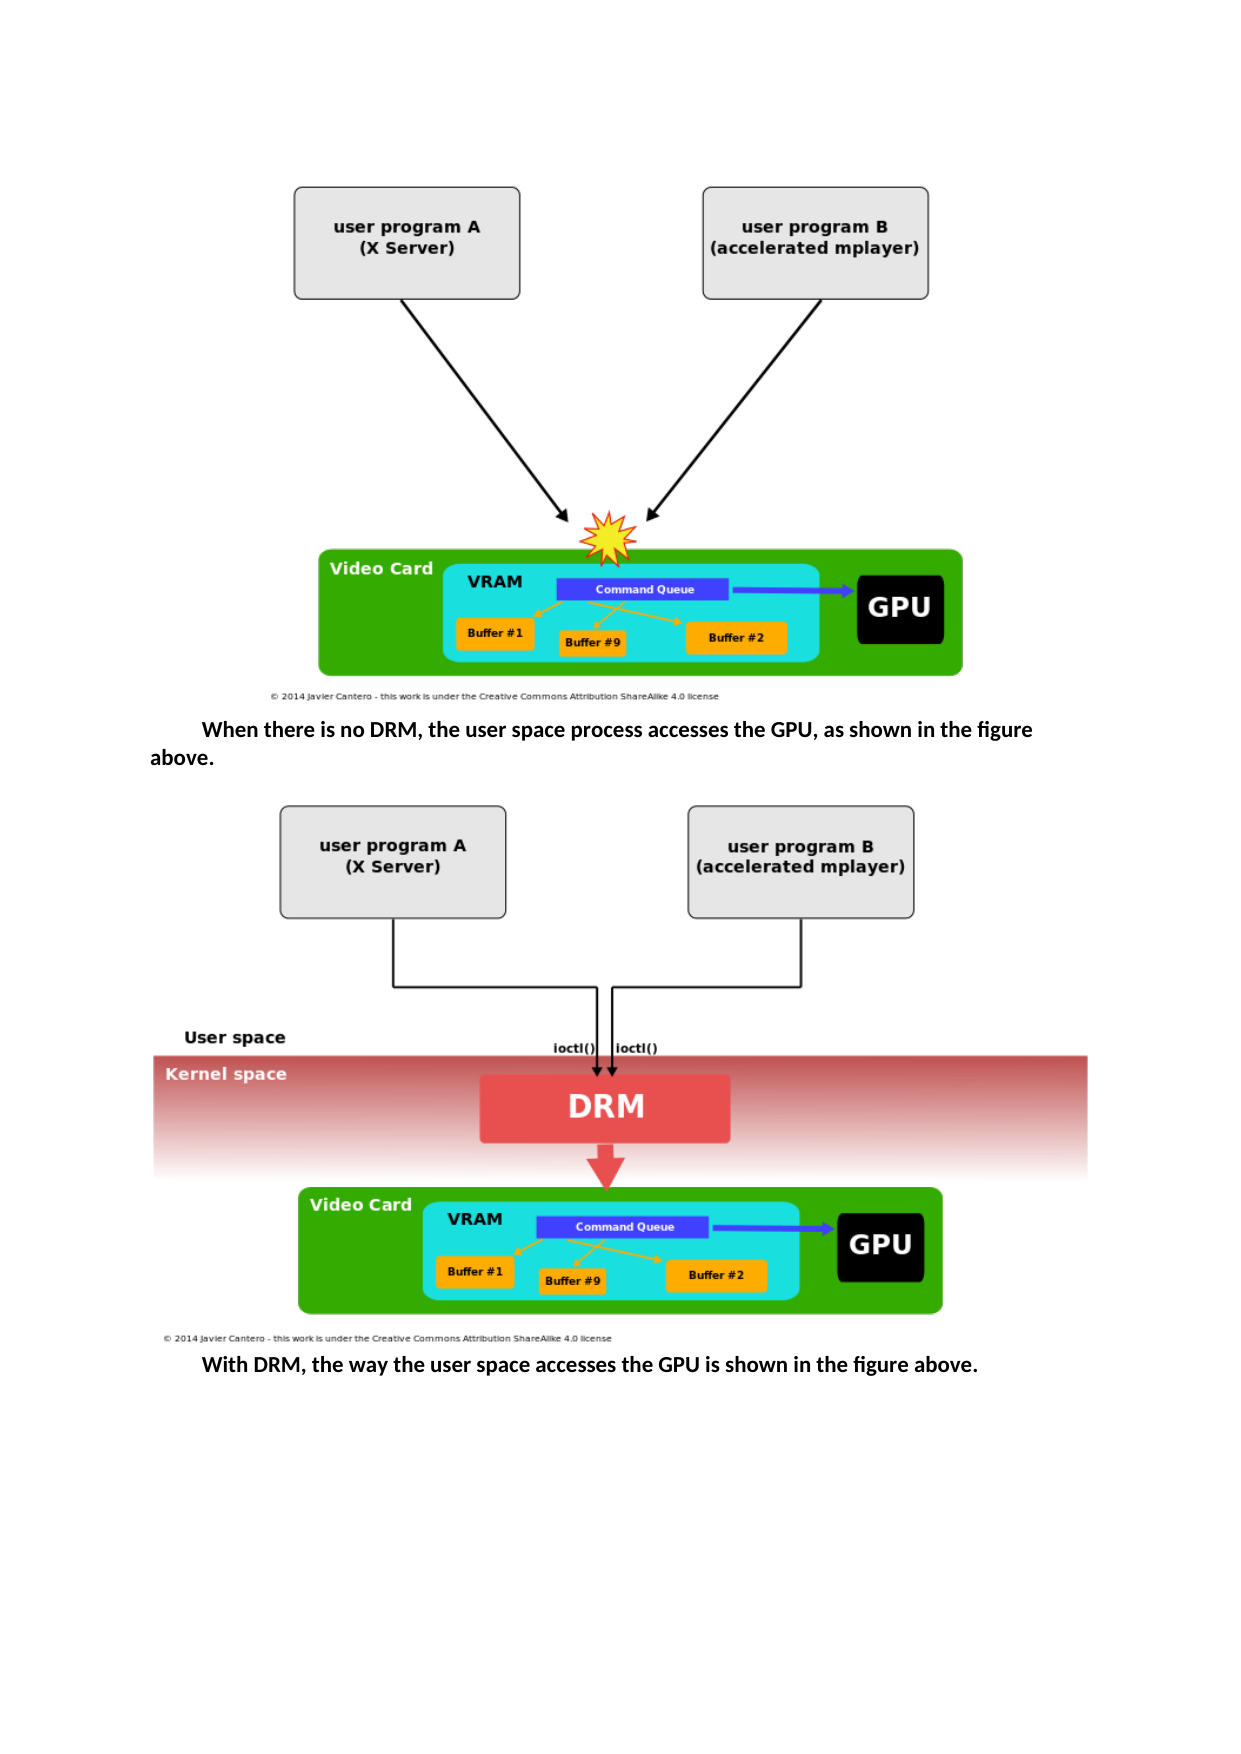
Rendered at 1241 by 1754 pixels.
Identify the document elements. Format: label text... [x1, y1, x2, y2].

picture [150, 150, 1091, 716]
text When there is no DRM, the user space process accesses the GPU, as shown in the figure above. [150, 716, 1090, 771]
picture [150, 783, 1091, 1351]
text With DRM, the way the user space accesses the GPU is shown in the figure above. [150, 1351, 1090, 1379]
